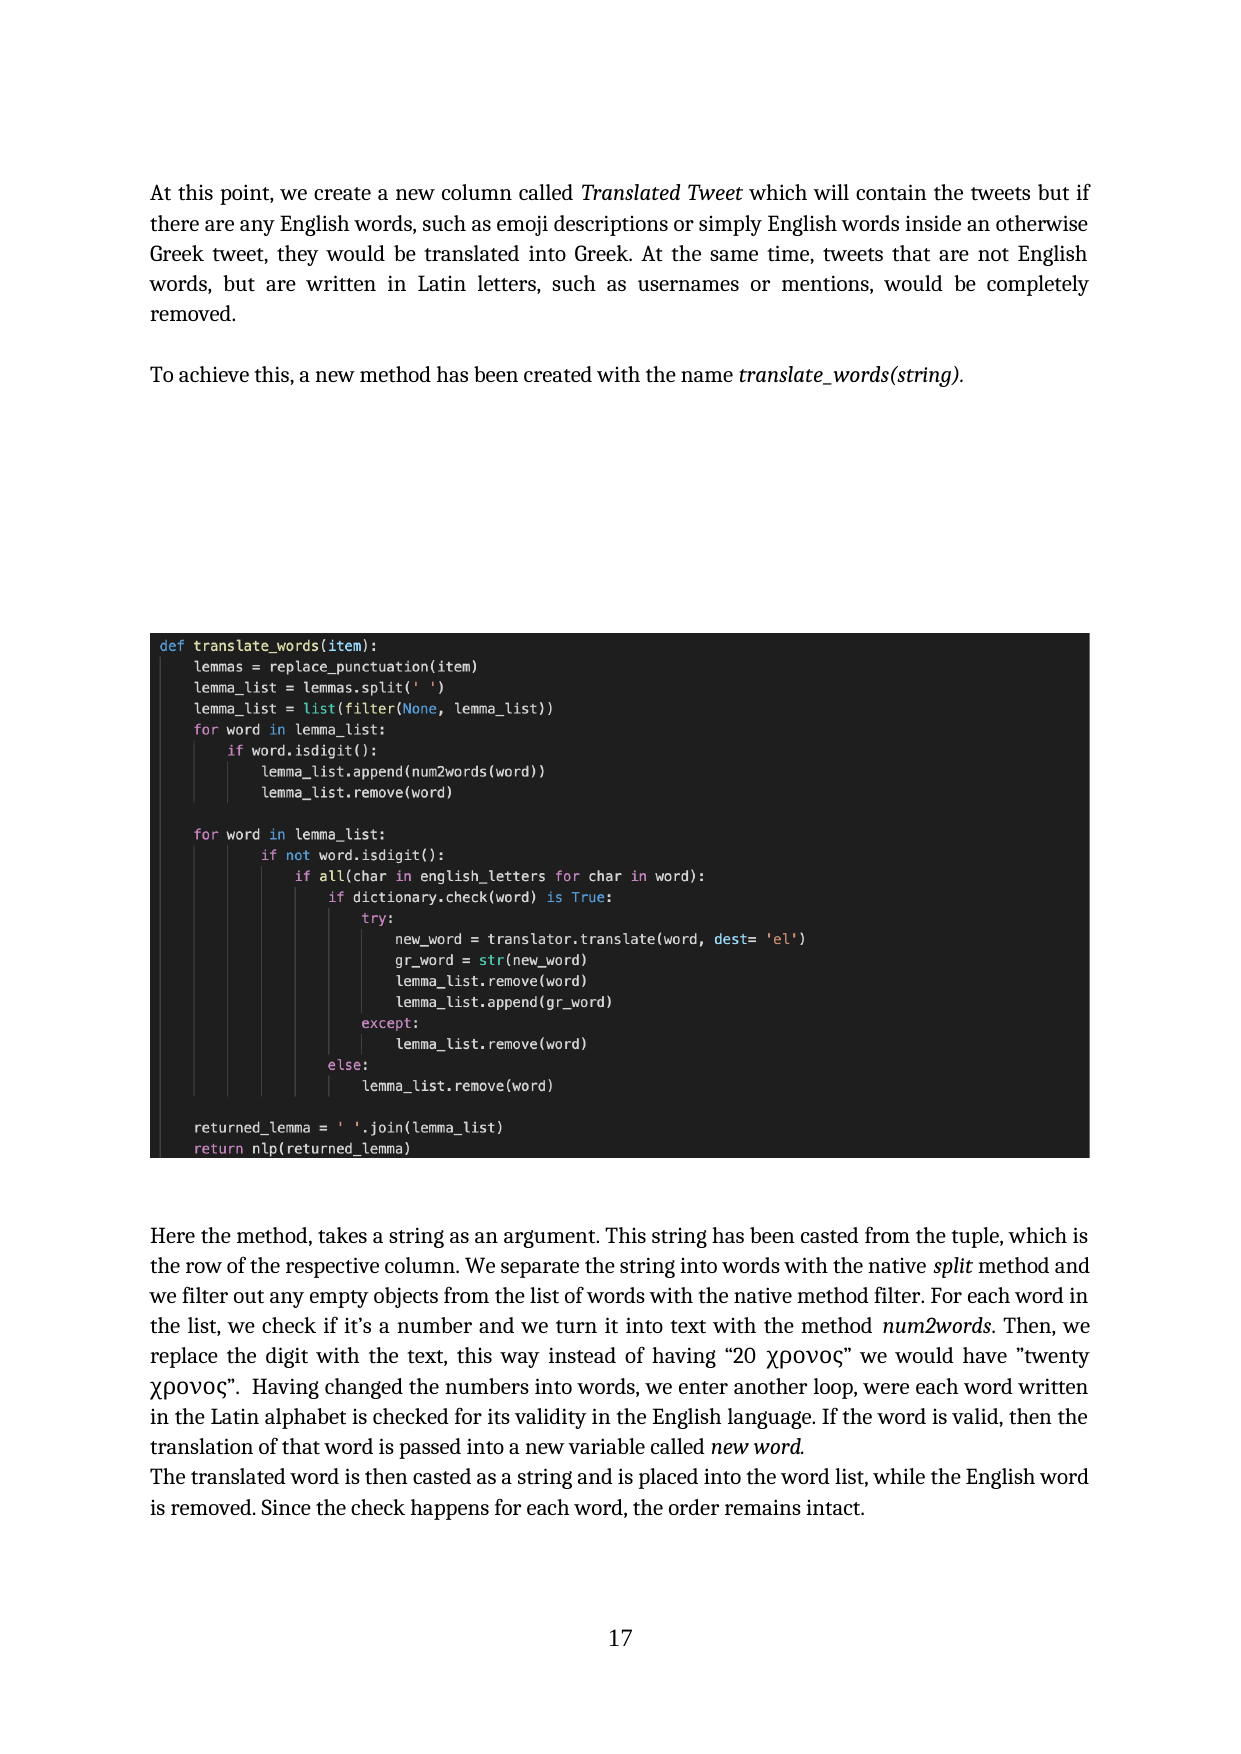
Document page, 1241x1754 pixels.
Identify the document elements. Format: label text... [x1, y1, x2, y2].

text Here the method, takes a string as an argument. This string has been casted from the tuple, which is the row of the respective column. We separate the string into words with the native split method and we filter out any empty objects from the list of words with the native method filter. For each word in the list, we check if it’s a number and we turn it into text with the method num2words. Then, we replace the digit with the text, this way instead of having “20 χρονος” we would have ”twenty χρονος”. Having changed the numbers into words, we enter another loop, were each word written in the Latin alphabet is checked for its validity in the English language. If the word is valid, then the translation of that word is passed into a new variable called new word. [150, 1222, 1090, 1460]
text At this point, we create a new column called Translated Tweet which will contain the tweets but if there are any English words, such as emoji descriptions or simply English words inside an otherwise Greek tweet, they would be translated into Greek. At the same time, tweets that are not English words, but are written in Latin letters, such as usernames or mentions, would be completely removed. [150, 180, 1090, 327]
text To achieve this, a new method has been created with the name translate_words(string). [150, 361, 1090, 388]
text The translated word is then casted as a string and is placed into the word list, while the English word is removed. Since the check happens for each word, the order remains intact. [150, 1464, 1090, 1521]
picture [150, 633, 1090, 1158]
